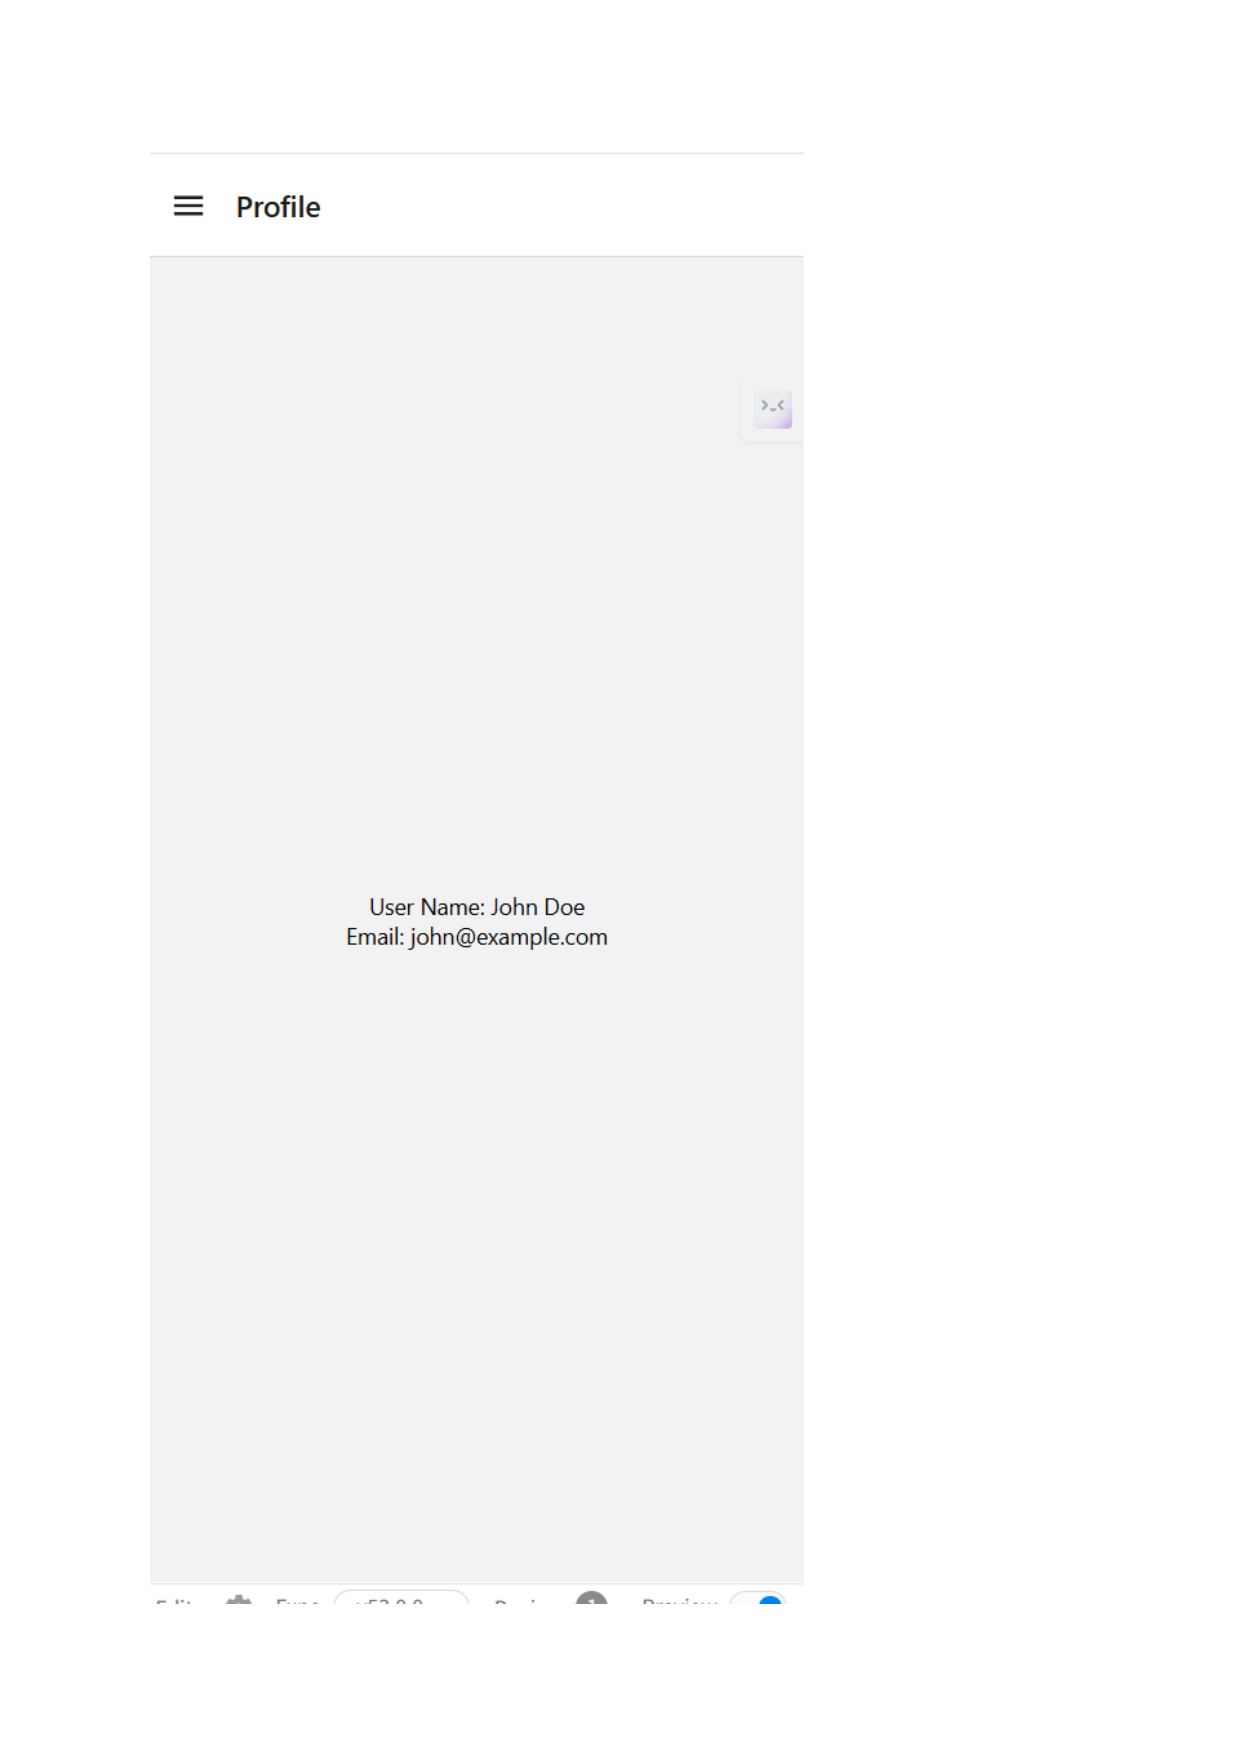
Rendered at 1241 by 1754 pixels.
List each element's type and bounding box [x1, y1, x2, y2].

picture [150, 150, 804, 1604]
